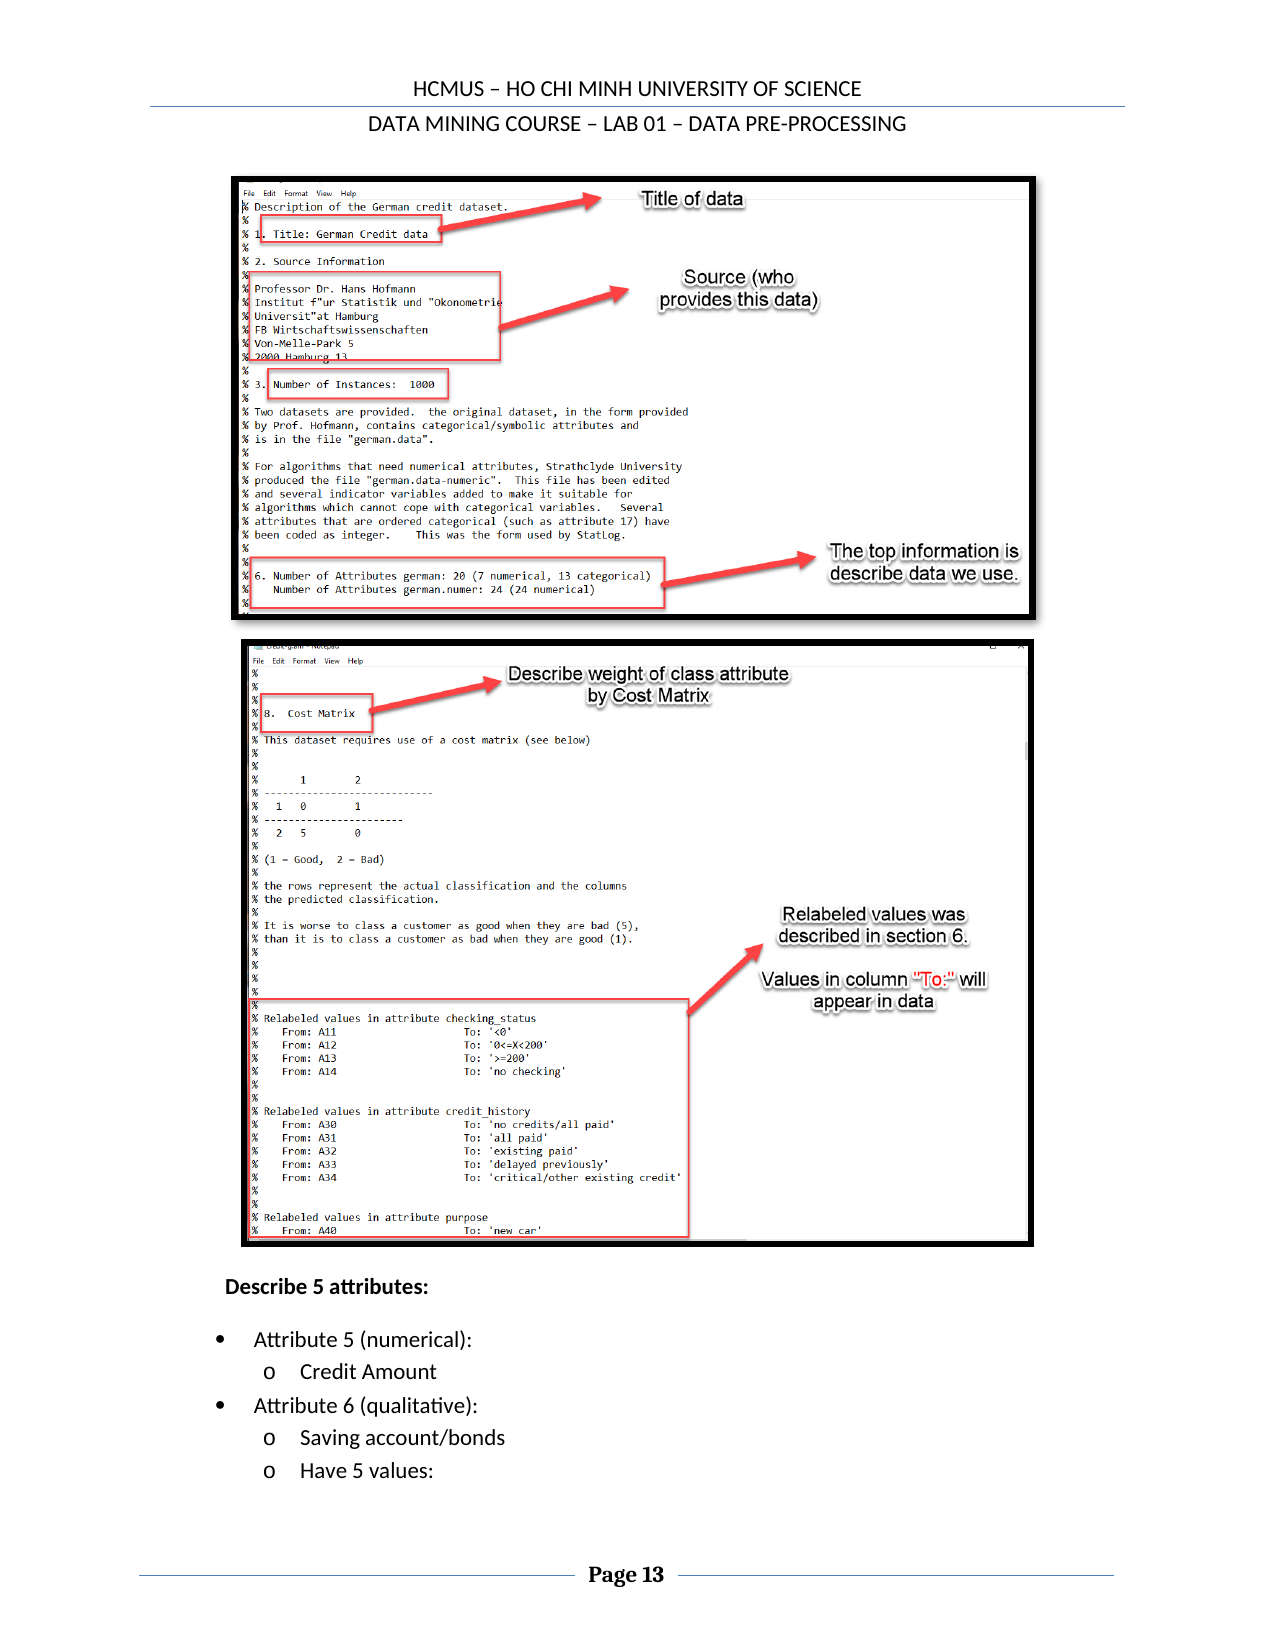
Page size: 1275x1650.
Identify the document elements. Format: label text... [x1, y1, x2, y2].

list Attribute 5 (numerical): [216, 1325, 1125, 1353]
list Have 5 values: [262, 1456, 1125, 1486]
picture [247, 646, 1028, 1241]
picture [238, 182, 1029, 614]
list Saving account/bonds [262, 1423, 1125, 1452]
list Attribute 6 (qualitative): [216, 1391, 1125, 1419]
text Describe 5 attributes: [150, 1272, 1125, 1300]
list Credit Amount [262, 1357, 1125, 1386]
